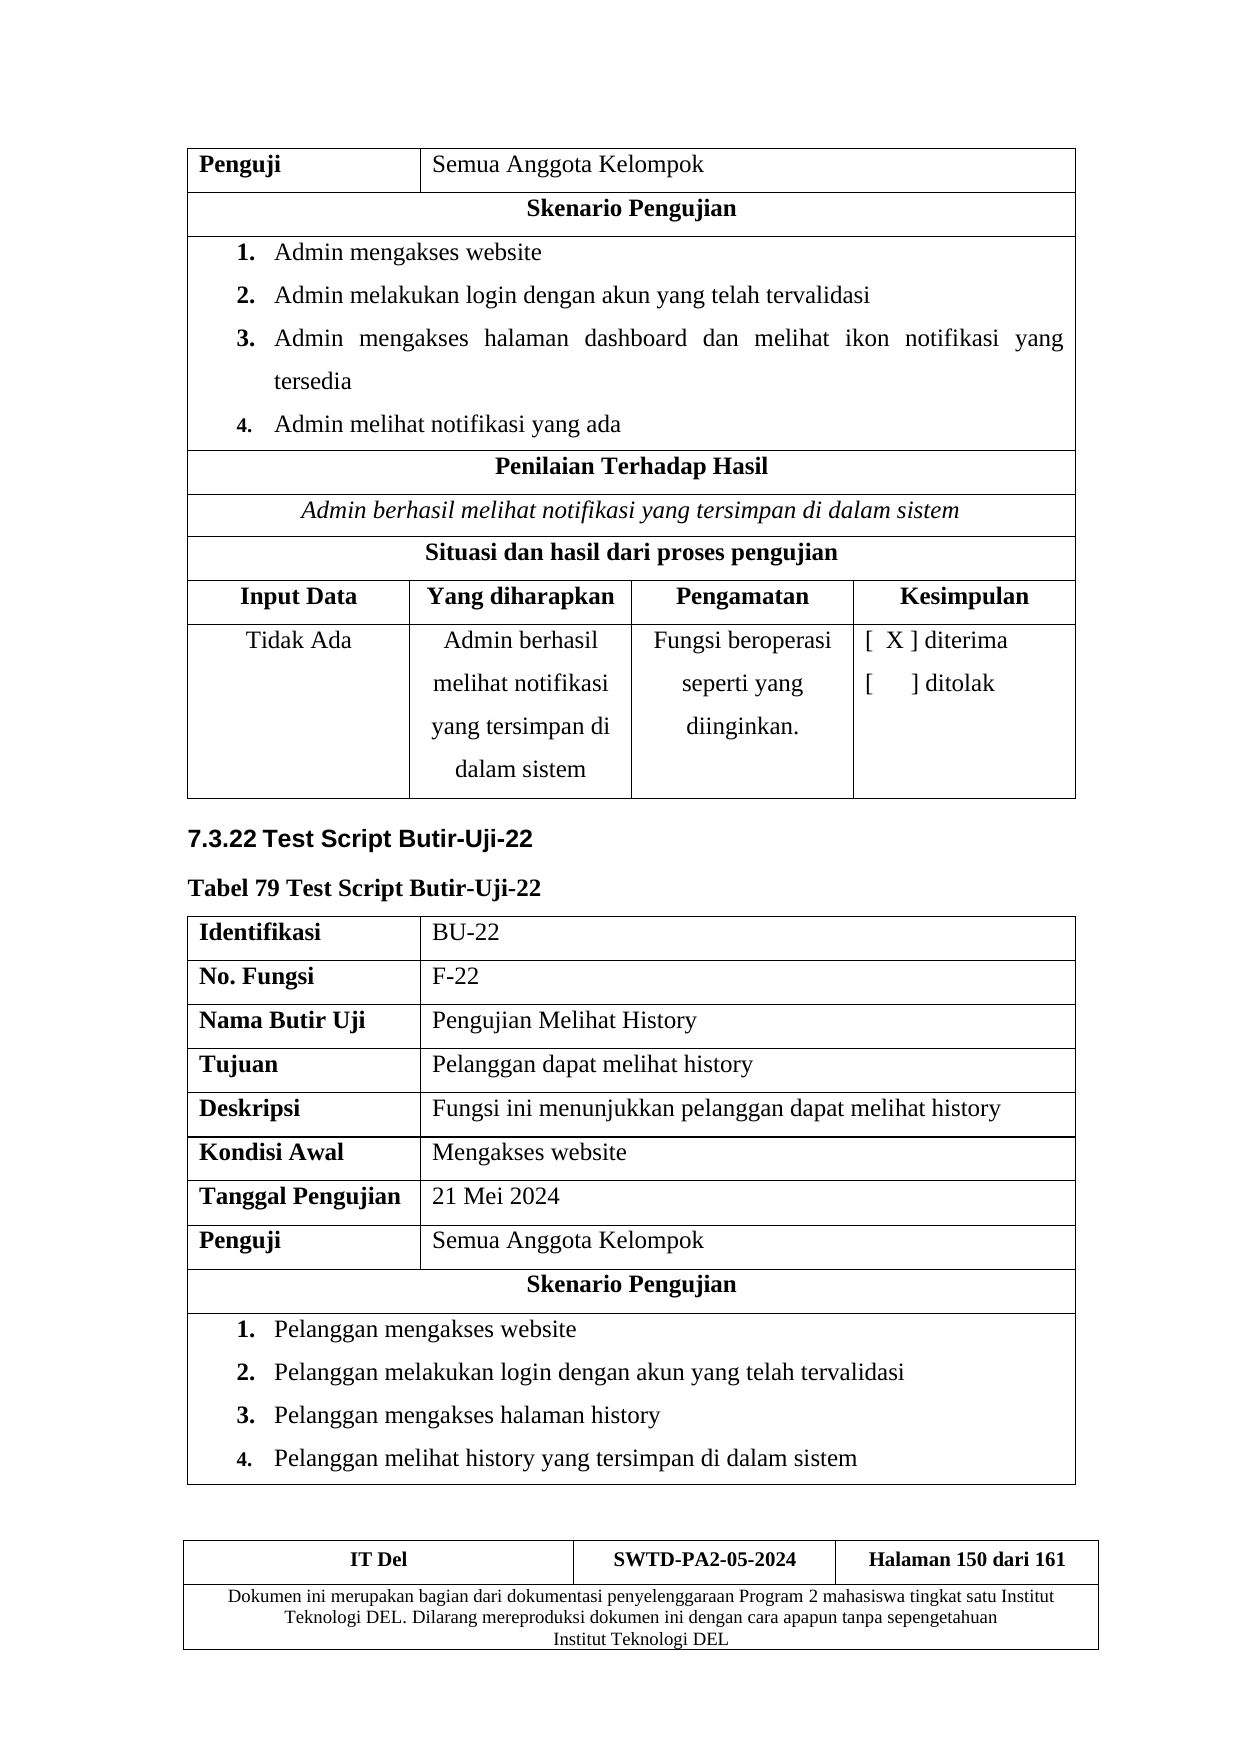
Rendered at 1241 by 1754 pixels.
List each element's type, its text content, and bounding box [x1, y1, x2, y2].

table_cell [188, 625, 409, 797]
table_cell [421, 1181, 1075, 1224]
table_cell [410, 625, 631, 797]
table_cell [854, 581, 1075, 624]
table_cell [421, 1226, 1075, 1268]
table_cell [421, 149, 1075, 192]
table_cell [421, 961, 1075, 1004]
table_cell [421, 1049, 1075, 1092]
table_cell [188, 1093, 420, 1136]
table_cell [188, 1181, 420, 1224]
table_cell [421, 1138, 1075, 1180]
text Tabel 79 Test Script Butir-Uji-22 [187, 873, 1092, 902]
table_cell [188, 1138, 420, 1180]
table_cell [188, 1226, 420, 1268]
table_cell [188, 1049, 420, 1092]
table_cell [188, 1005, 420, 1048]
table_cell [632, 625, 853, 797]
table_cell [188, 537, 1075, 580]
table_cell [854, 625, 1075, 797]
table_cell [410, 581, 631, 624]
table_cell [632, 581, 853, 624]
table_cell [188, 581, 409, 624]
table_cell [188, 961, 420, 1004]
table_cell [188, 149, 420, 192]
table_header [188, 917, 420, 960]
subtitle Test Script Butir-Uji-22 [187, 823, 1092, 852]
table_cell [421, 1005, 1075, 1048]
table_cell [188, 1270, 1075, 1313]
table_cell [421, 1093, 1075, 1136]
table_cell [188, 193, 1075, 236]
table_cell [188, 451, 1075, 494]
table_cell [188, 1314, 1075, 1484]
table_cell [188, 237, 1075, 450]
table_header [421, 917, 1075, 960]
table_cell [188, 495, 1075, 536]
